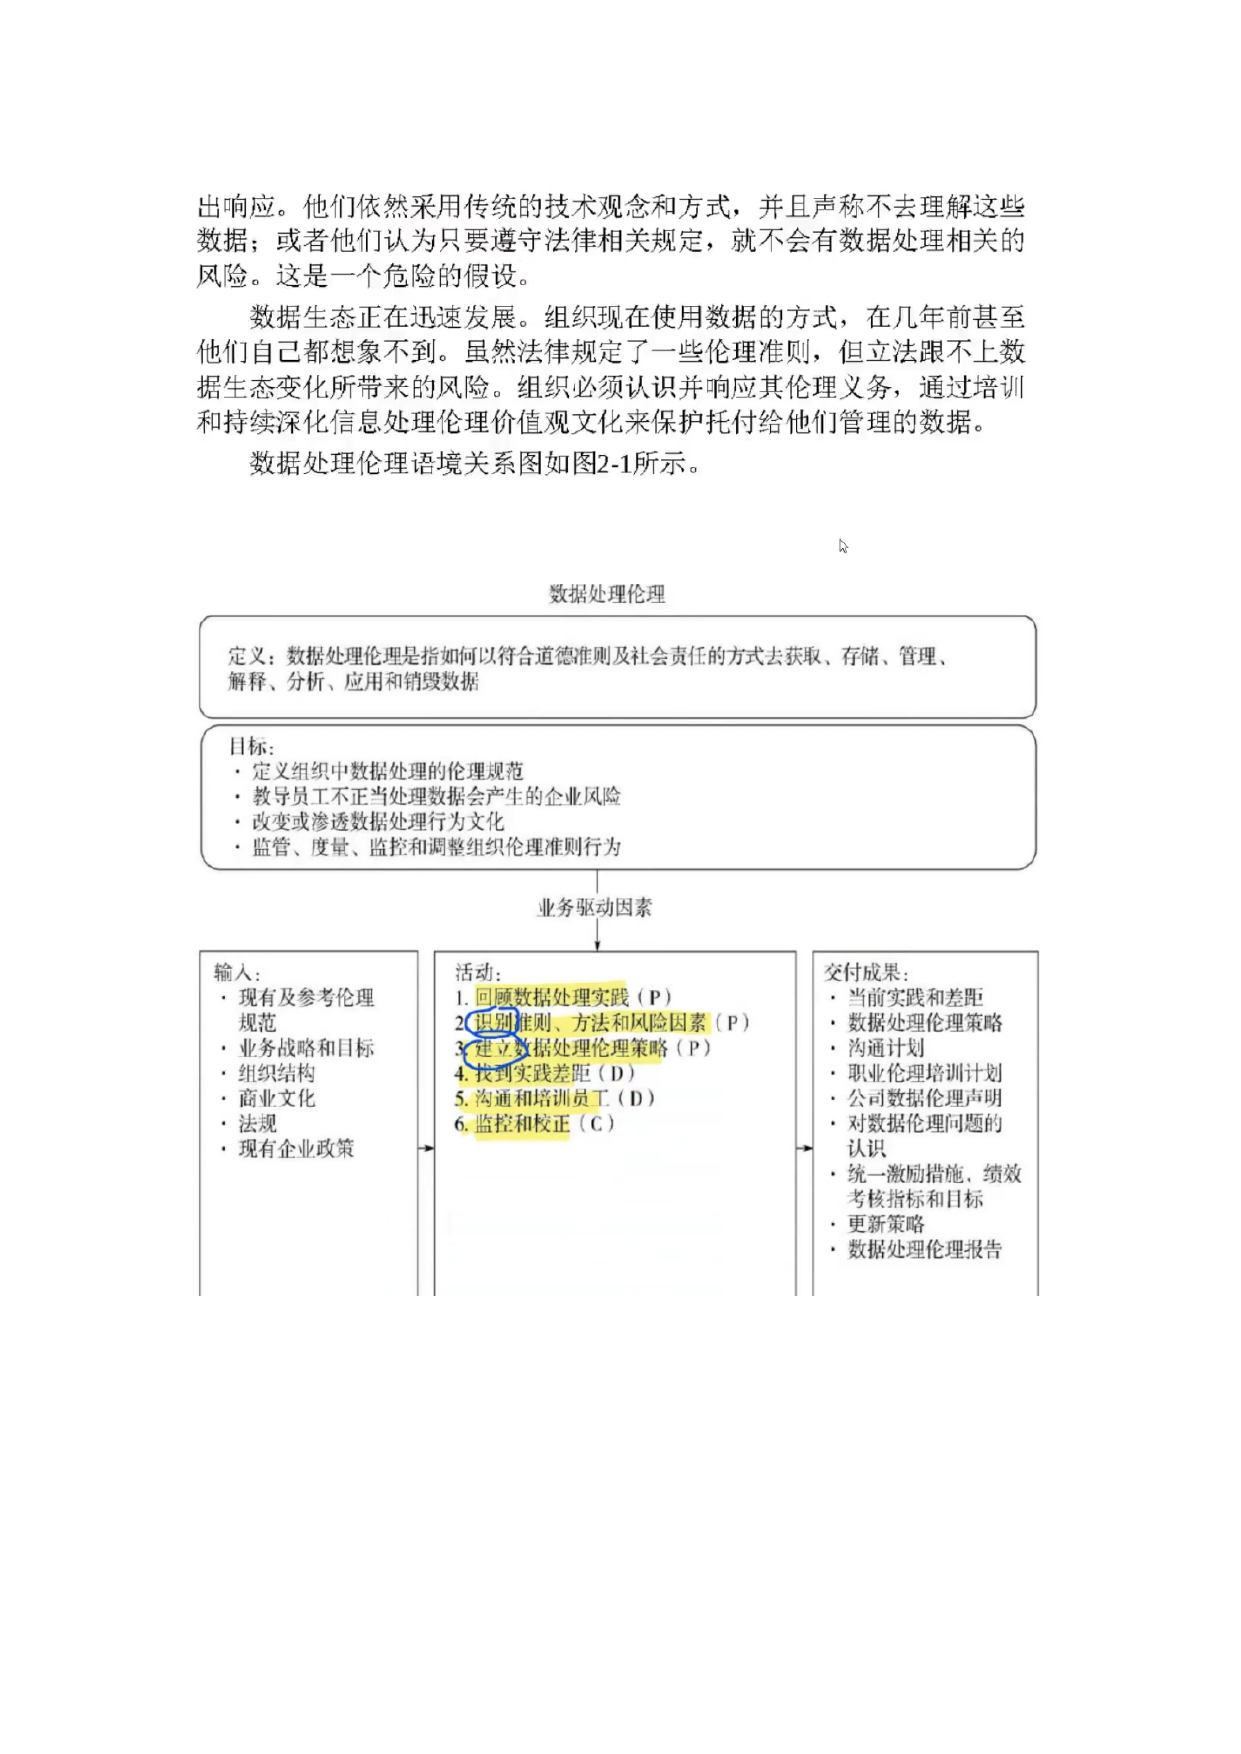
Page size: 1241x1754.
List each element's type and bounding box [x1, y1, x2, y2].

picture [187, 584, 1052, 1296]
picture [187, 162, 1053, 580]
